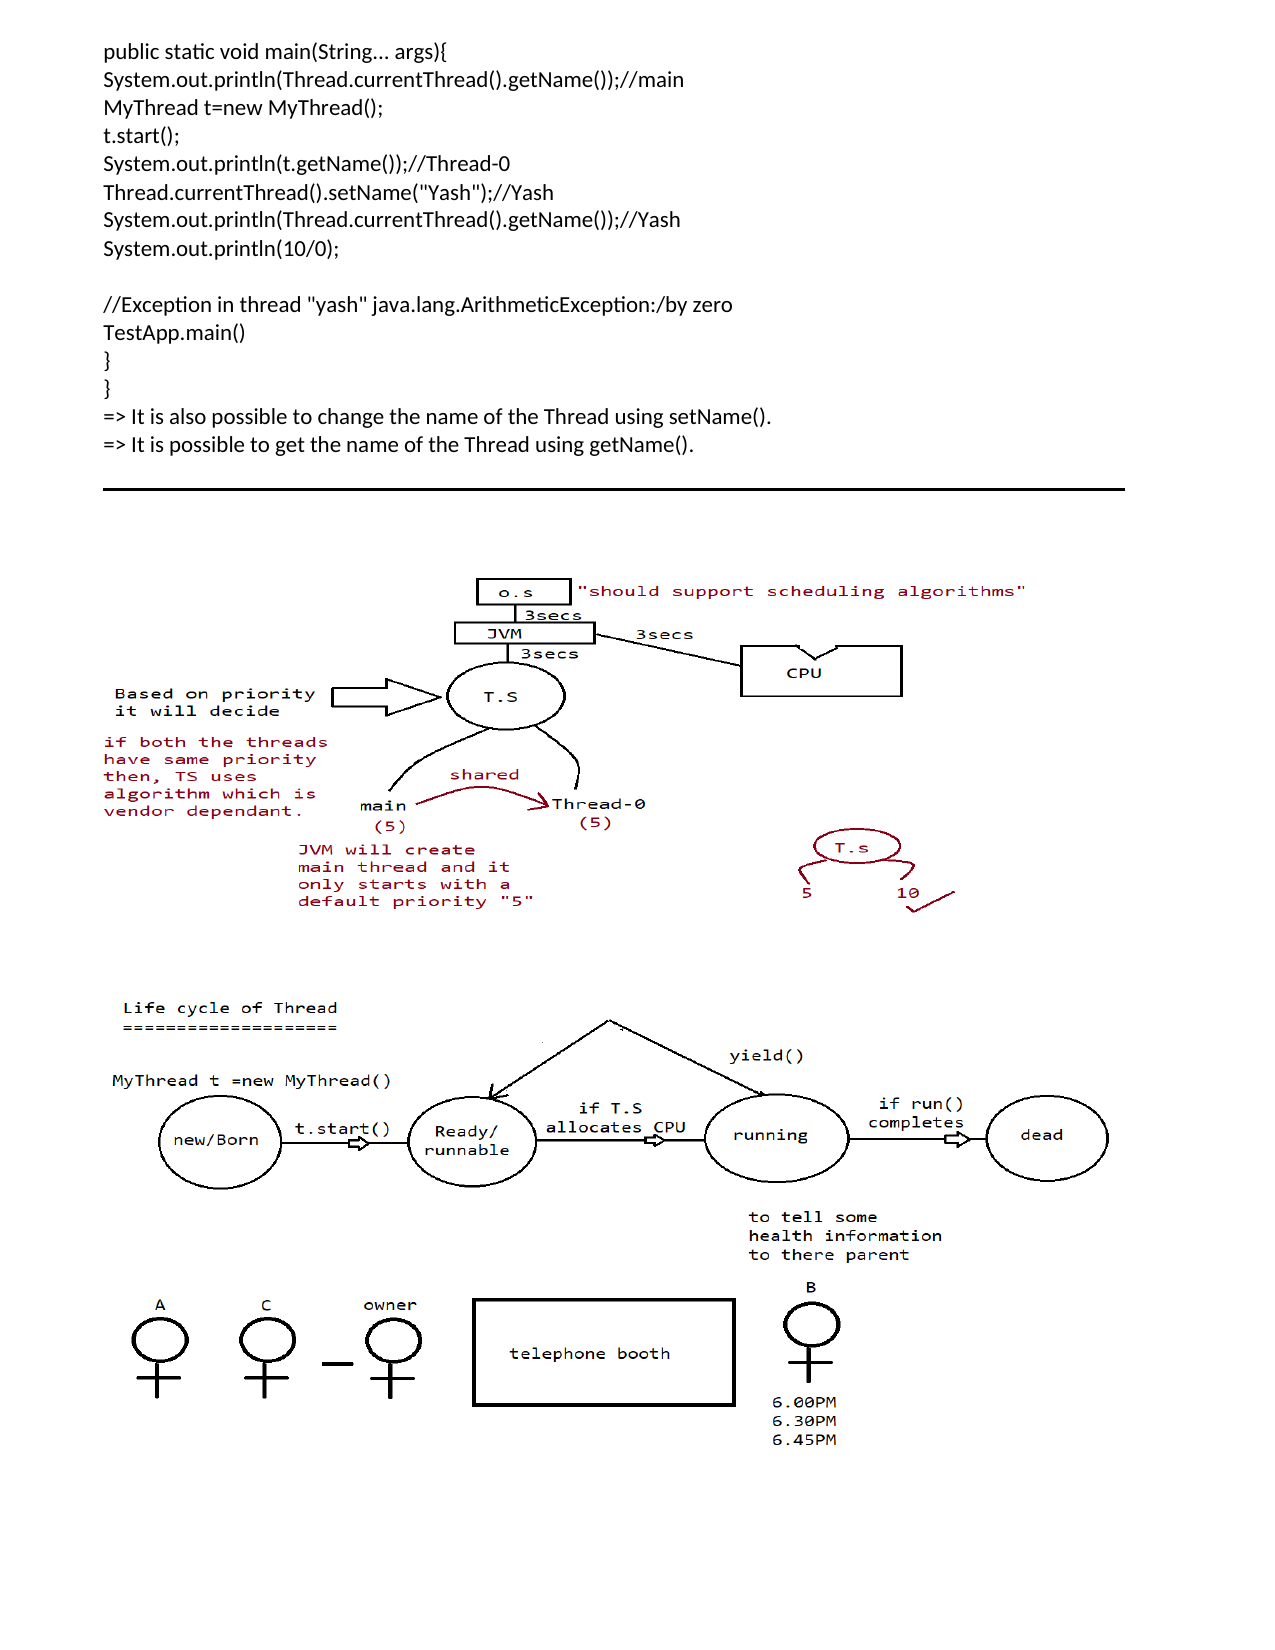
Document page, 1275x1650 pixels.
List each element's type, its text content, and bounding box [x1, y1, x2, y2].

text } [103, 374, 1125, 402]
text TestApp.main() [103, 318, 1125, 346]
text System.out.println(Thread.currentThread().getName());//main [103, 66, 1125, 93]
text public static void main(String... args){ [103, 37, 1125, 66]
text => It is possible to get the name of the Thread using getName(). [103, 430, 1125, 458]
text //Exception in thread "yash" java.lang.ArithmeticException:/by zero [103, 290, 1125, 318]
text Thread.currentThread().setName("Yash");//Yash [103, 178, 1125, 206]
text t.start(); [103, 122, 1125, 149]
text MyThread t=new MyThread(); [103, 93, 1125, 122]
text => It is also possible to change the name of the Thread using setName(). [103, 402, 1125, 430]
text System.out.println(10/0); [103, 234, 1125, 262]
text System.out.println(t.getName());//Thread-0 [103, 149, 1125, 178]
text System.out.println(Thread.currentThread().getName());//Yash [103, 206, 1125, 234]
text } [103, 346, 1125, 374]
